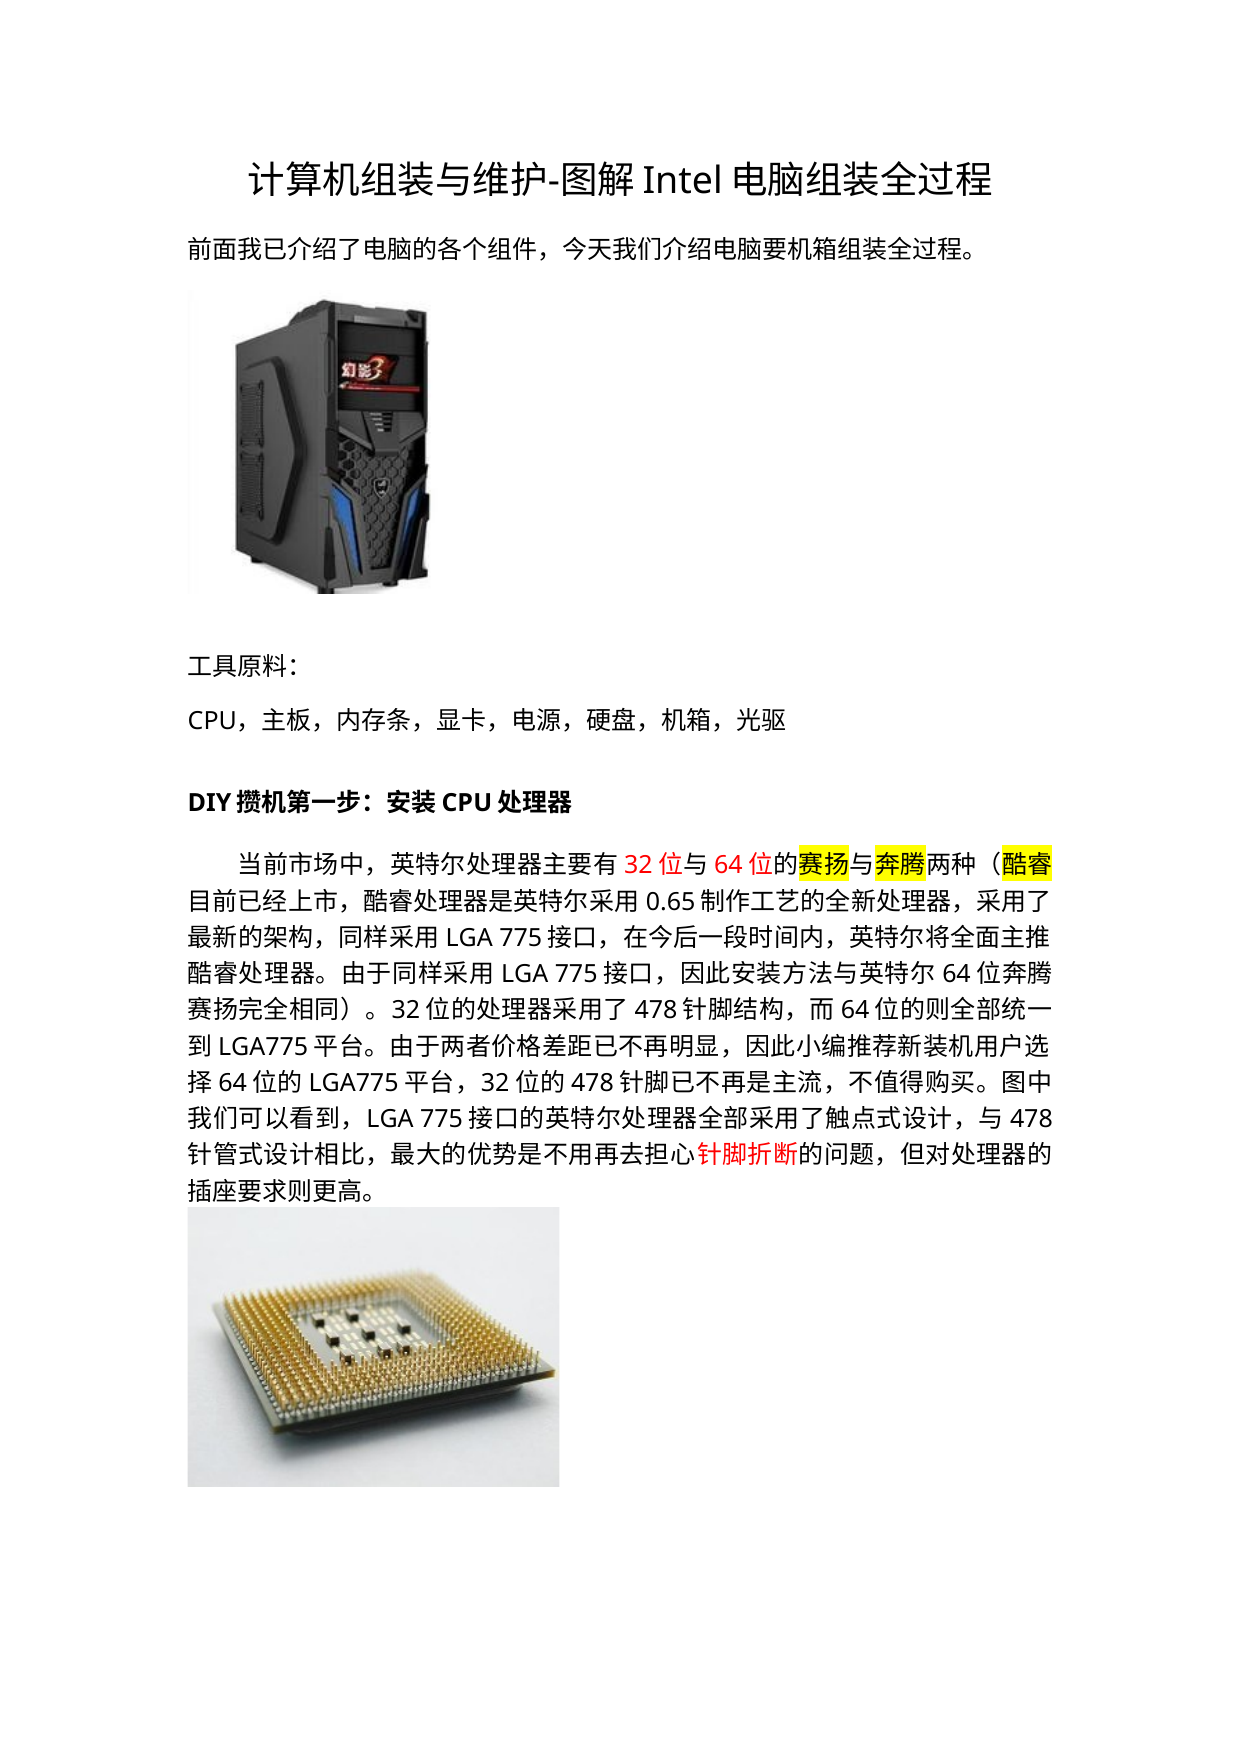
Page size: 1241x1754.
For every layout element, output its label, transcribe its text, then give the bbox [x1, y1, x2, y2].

text 计算机组装与维护-图解Intel电脑组装全过程 [187, 150, 1053, 204]
text 工具原料： [187, 646, 1053, 682]
text CPU，主板，内存条，显卡，电源，硬盘，机箱，光驱 [187, 701, 1053, 737]
picture [187, 1207, 560, 1487]
text 前面我已介绍了电脑的各个组件，今天我们介绍电脑要机箱组装全过程。 [187, 229, 1053, 266]
subtitle DIY攒机第一步：安装CPU处理器 [187, 782, 1053, 818]
text 当前市场中，英特尔处理器主要有32位与64位的赛扬与奔腾两种（酷睿目前已经上市，酷睿处理器是英特尔采用0.65制作工艺的全新处理器，采用了最新的架构，同样采用LGA 775接口，在今后一段时间内，英特尔将全面主推酷睿处理器。由于同样采用LGA 775接口，因此安装方法与英特尔64位奔腾赛扬完全相同）。32位的处理器采用了478针脚结构，而64位的则全部统一到LGA775平台。由于两者价格差距已不再明显，因此小编推荐新装机用户选择64位的LGA775平台，32位的478针脚已不再是主流，不值得购买。图中我们可以看到，LGA 775接口的英特尔处理器全部采用了触点式设计，与478针管式设计相比，最大的优势是不用再去担心针脚折断的问题，但对处理器的插座要求则更高。 [187, 845, 1053, 1207]
picture [187, 290, 493, 594]
